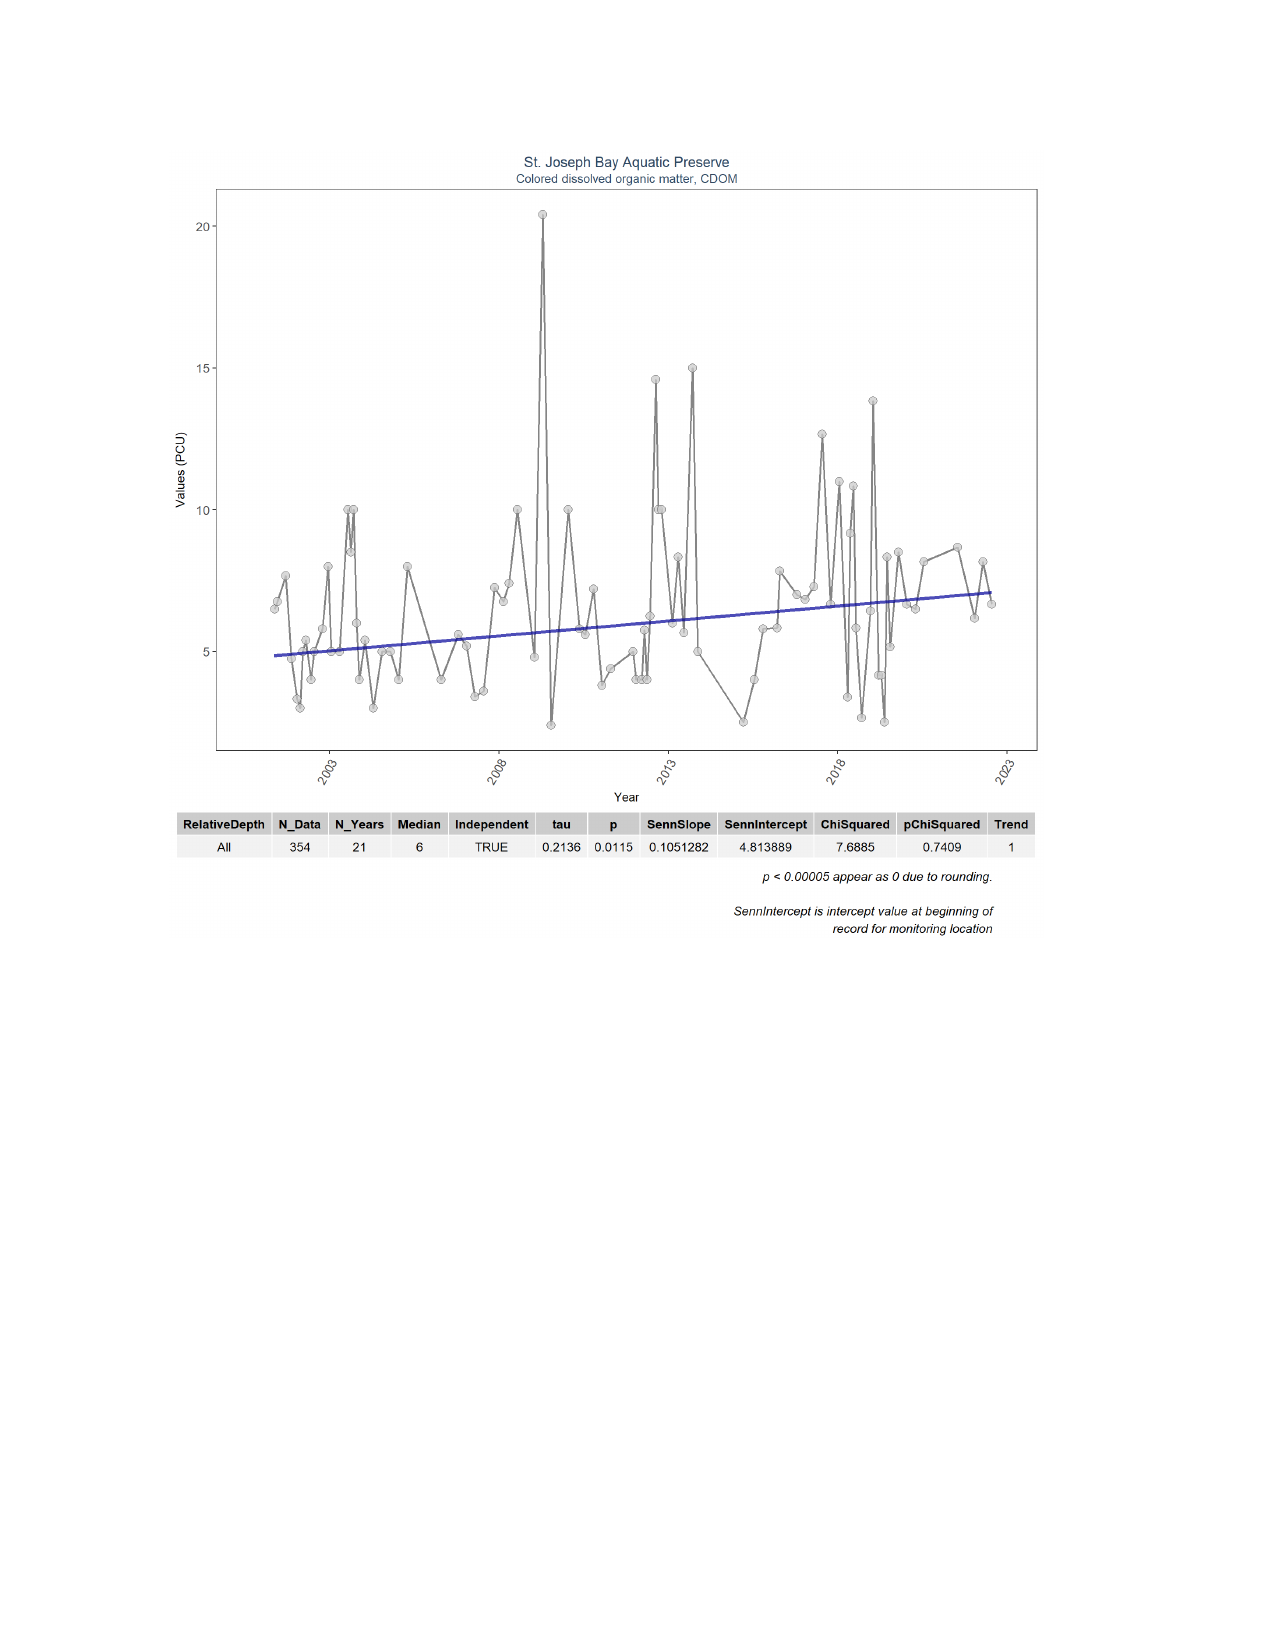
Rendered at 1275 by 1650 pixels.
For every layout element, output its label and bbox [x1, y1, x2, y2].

picture [168, 150, 1044, 938]
